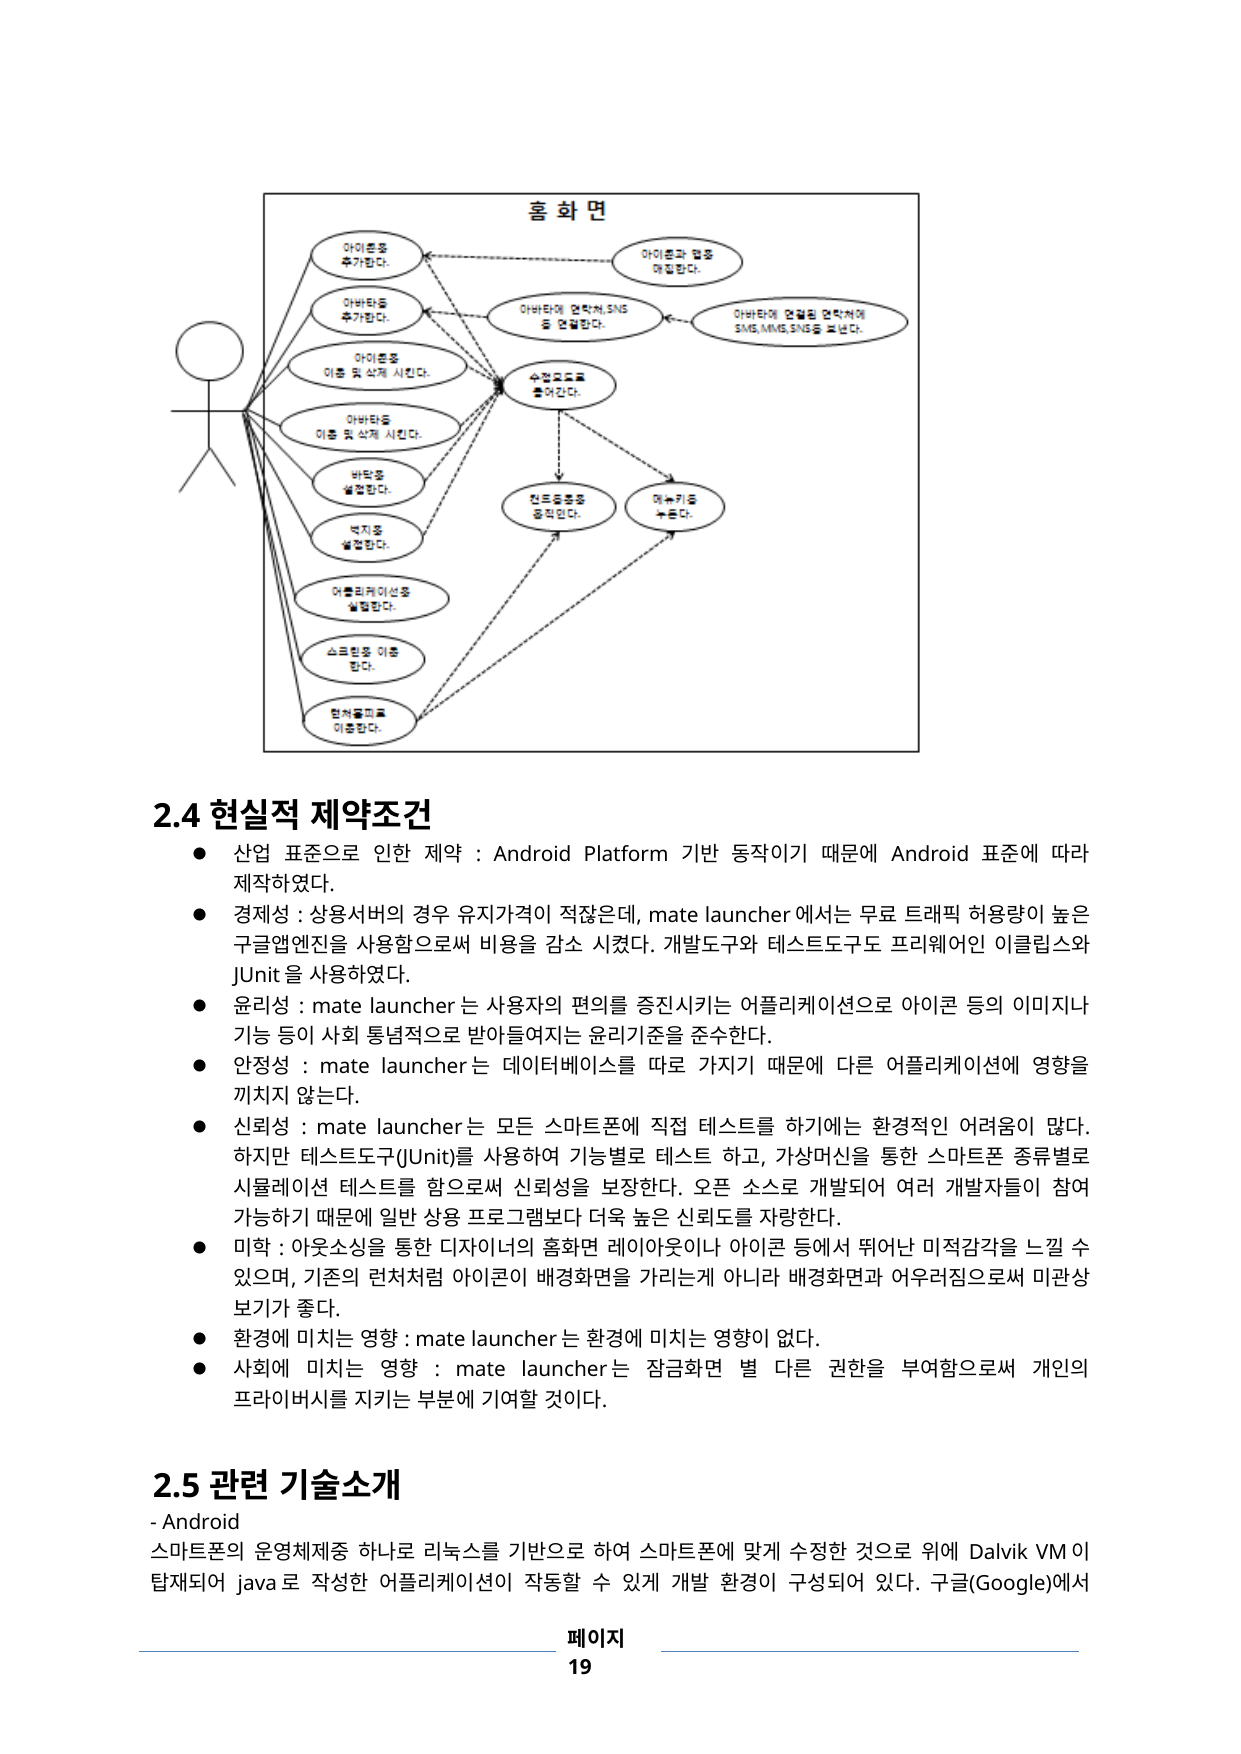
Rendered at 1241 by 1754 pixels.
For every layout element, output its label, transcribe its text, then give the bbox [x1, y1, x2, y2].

list 미학 : 아웃소싱을 통한 디자이너의 홈화면 레이아웃이나 아이콘 등에서 뛰어난 미적감각을 느낄 수 있으며, 기존의 런처처럼 아이콘이 배경화면을 가리는게 아니라 배경화면과 어우러짐으로써 미관상 보기가 좋다. [192, 1231, 1090, 1322]
picture [150, 177, 928, 761]
list 산업 표준으로 인한 제약 : Android Platform 기반 동작이기 때문에 Android 표준에 따라 제작하였다. [192, 837, 1090, 898]
list 경제성 : 상용서버의 경우 유지가격이 적잖은데, mate launcher에서는 무료 트래픽 허용량이 높은 구글앱엔진을 사용함으로써 비용을 감소 시켰다. 개발도구와 테스트도구도 프리웨어인 이클립스와 JUnit을 사용하였다. [192, 898, 1090, 989]
list 안정성 : mate launcher는 데이터베이스를 따로 가지기 때문에 다른 어플리케이션에 영향을 끼치지 않는다. [192, 1049, 1090, 1110]
list 환경에 미치는 영향 : mate launcher는 환경에 미치는 영향이 없다. [192, 1322, 1090, 1353]
list 사회에 미치는 영향 : mate launcher는 잠금화면 별 다른 권한을 부여함으로써 개인의 프라이버시를 지키는 부분에 기여할 것이다. [192, 1353, 1090, 1413]
text 2.5 관련 기술소개 [153, 1459, 1090, 1507]
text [150, 1507, 1090, 1596]
list 윤리성 : mate launcher는 사용자의 편의를 증진시키는 어플리케이션으로 아이콘 등의 이미지나 기능 등이 사회 통념적으로 받아들여지는 윤리기준을 준수한다. [192, 989, 1090, 1049]
list 신뢰성 : mate launcher는 모든 스마트폰에 직접 테스트를 하기에는 환경적인 어려움이 많다. 하지만 테스트도구(JUnit)를 사용하여 기능별로 테스트 하고, 가상머신을 통한 스마트폰 종류별로 시뮬레이션 테스트를 함으로써 신뢰성을 보장한다. 오픈 소스로 개발되어 여러 개발자들이 참여 가능하기 때문에 일반 상용 프로그램보다 더욱 높은 신뢰도를 자랑한다. [192, 1110, 1090, 1231]
text 2.4 현실적 제약조건 [153, 789, 1090, 837]
